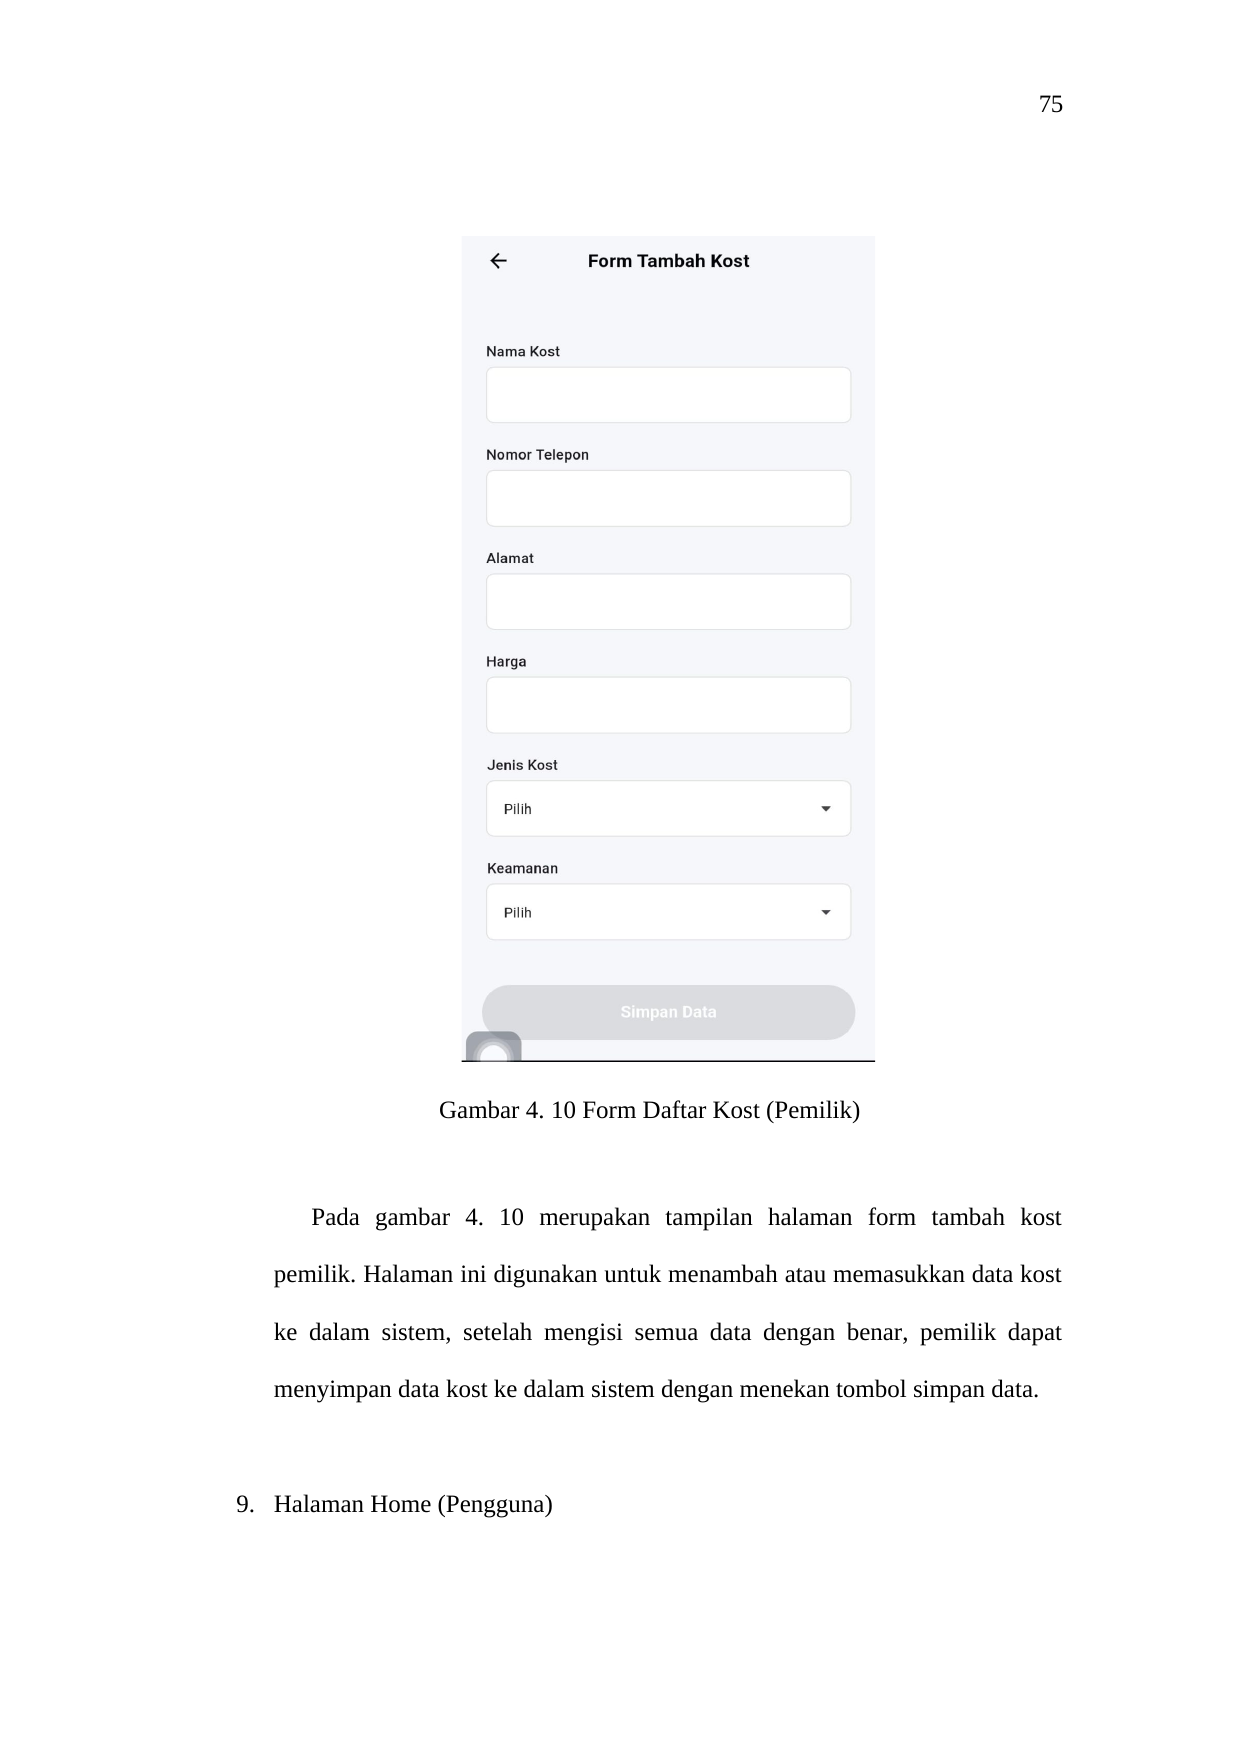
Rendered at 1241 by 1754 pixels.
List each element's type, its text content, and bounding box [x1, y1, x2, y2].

list Halaman Home (Pengguna) [236, 1489, 1063, 1518]
text Gambar 4. 10 Form Daftar Kost (Pemilik) [236, 1095, 1063, 1123]
list Pada gambar 4. 10 merupakan tampilan halaman form tambah kost pemilik. Halaman ini digunakan untuk menambah atau memasukkan data kost ke dalam sistem, setelah mengisi semua data dengan benar, pemilik dapat menyimpan data kost ke dalam sistem dengan menekan tombol simpan data. [274, 1202, 1063, 1403]
picture [461, 236, 876, 1062]
